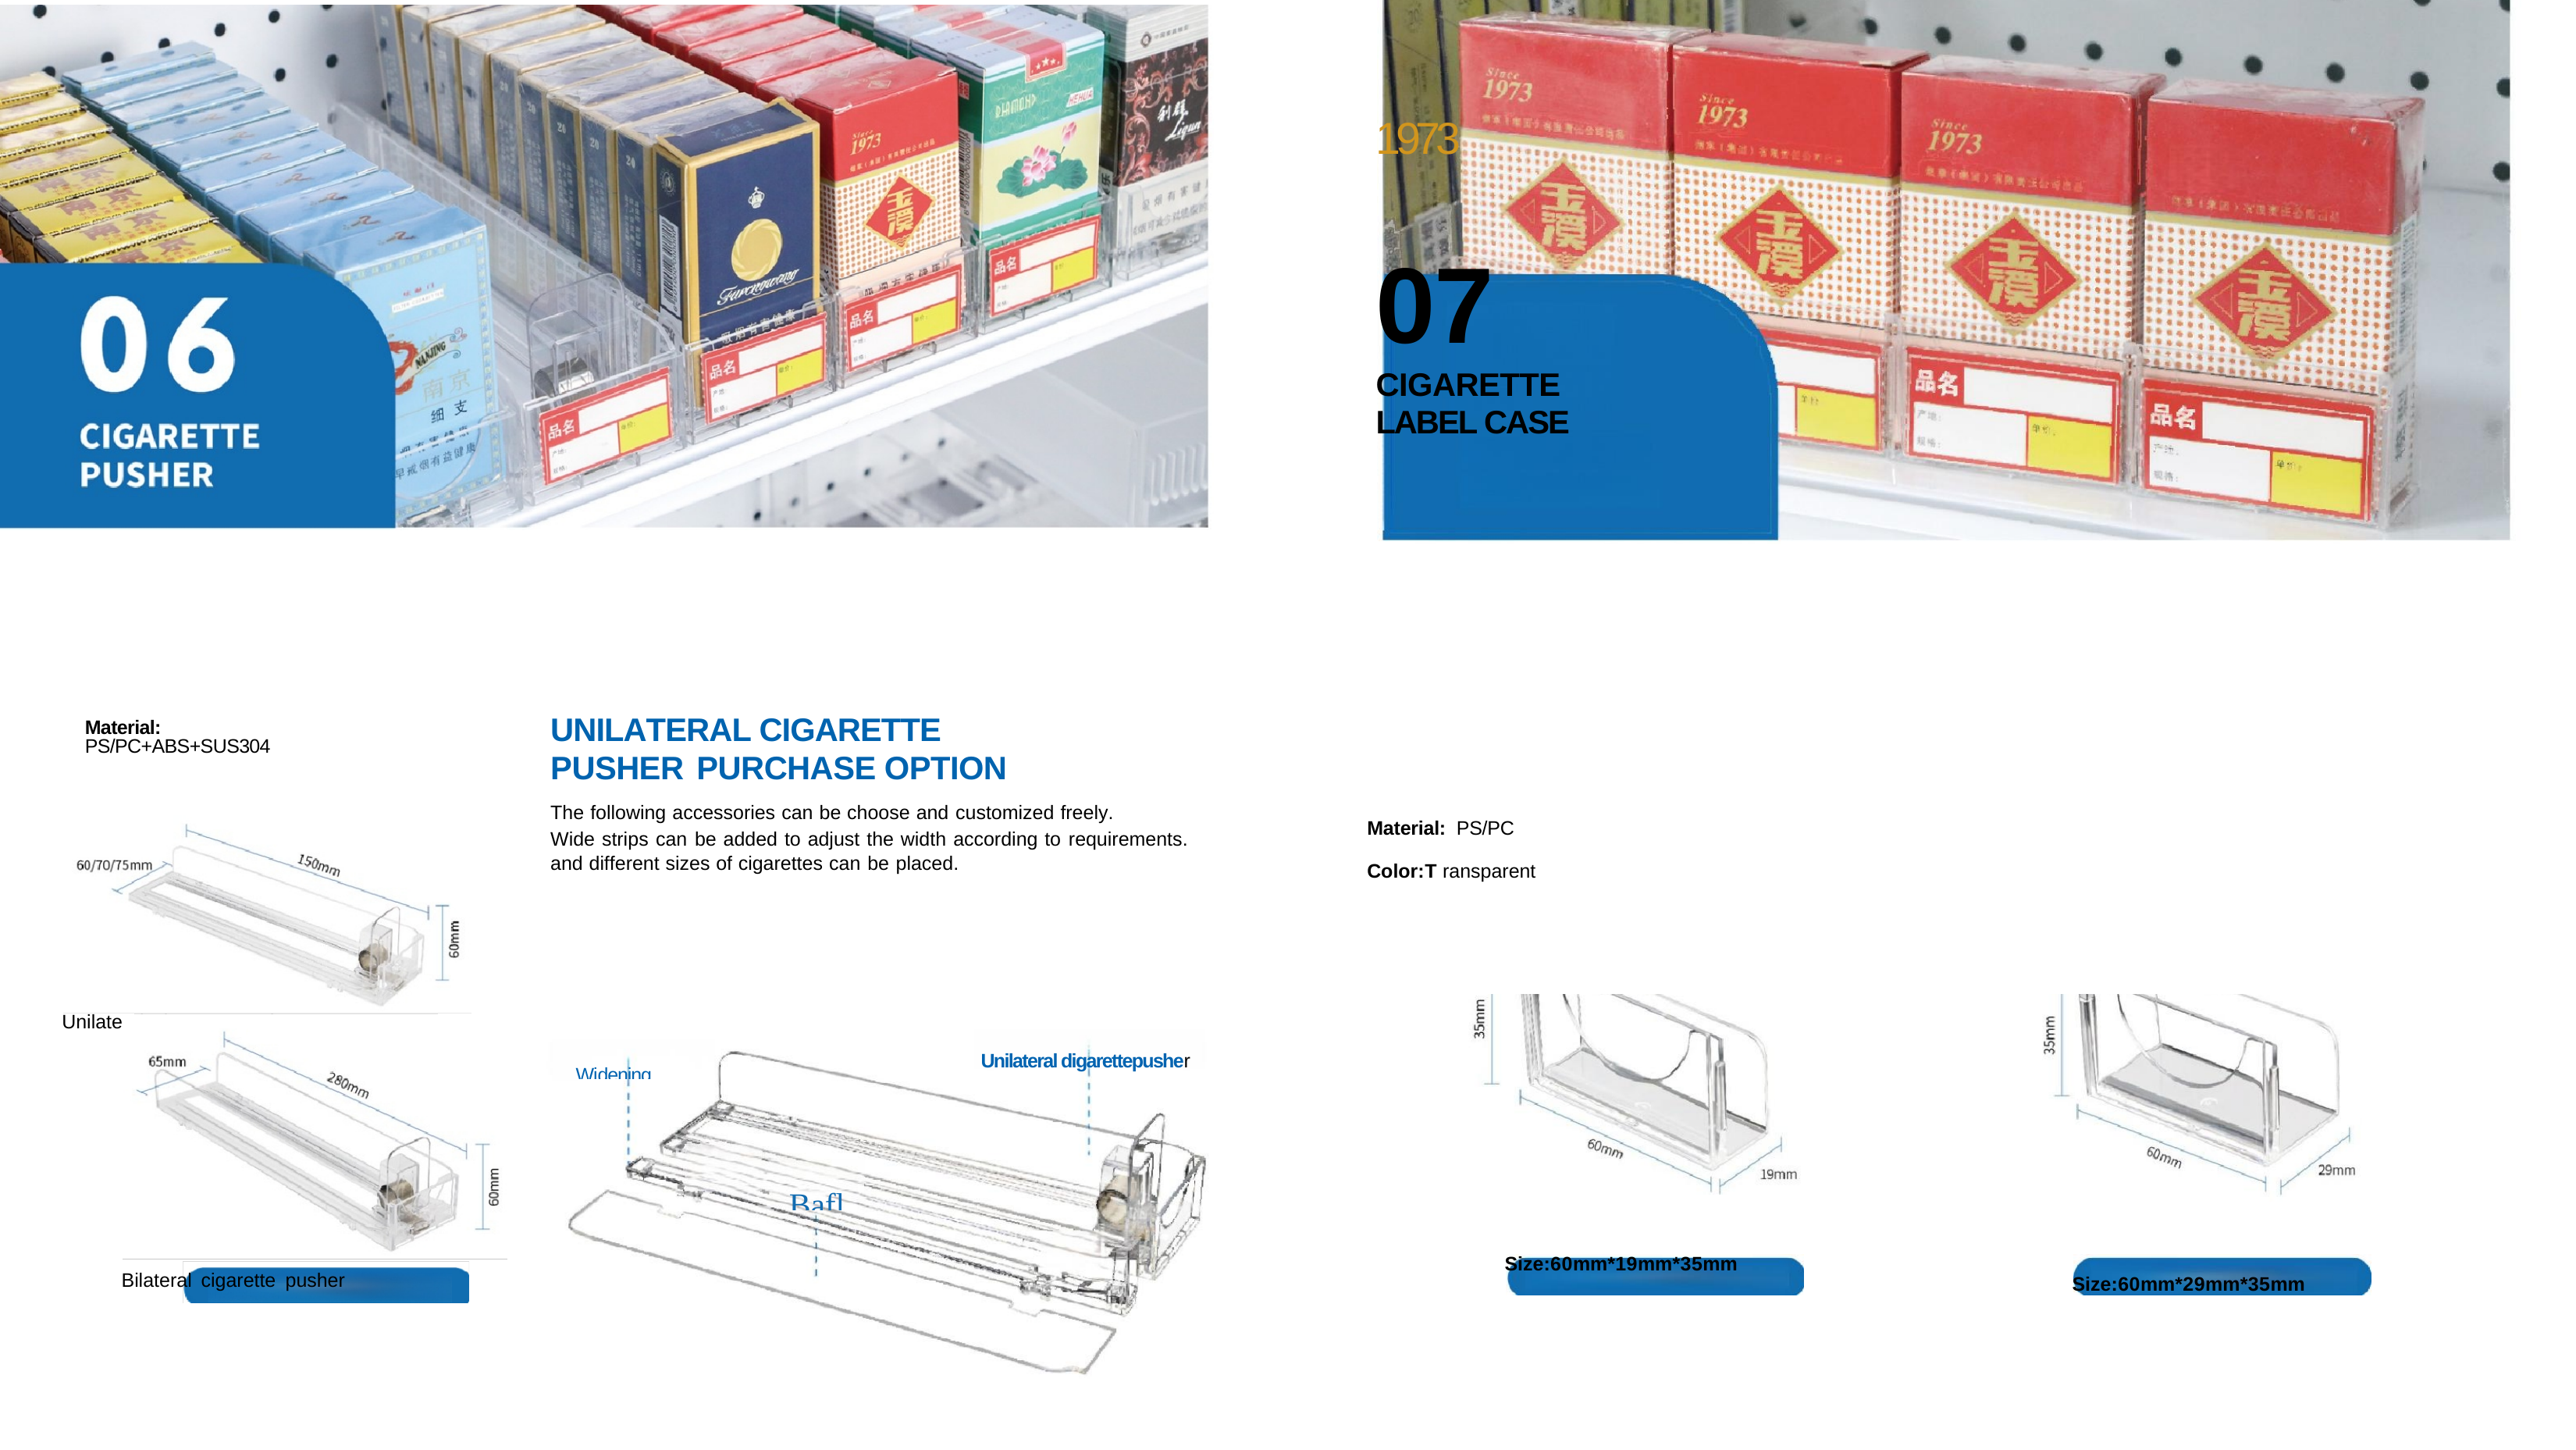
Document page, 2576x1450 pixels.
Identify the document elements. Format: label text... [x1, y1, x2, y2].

table_header [1920, 994, 2362, 1306]
table_header [1463, 994, 1920, 1306]
picture [63, 815, 507, 1303]
text The following accessories can be choose and customized freely. [550, 803, 1353, 827]
picture [1377, 0, 2521, 544]
picture [0, 5, 1214, 530]
picture [124, 1281, 131, 1285]
text PUSHER PURCHASE OPTION [550, 755, 1353, 786]
text Material: PS/PC [1367, 820, 2505, 839]
text UNILATERAL CIGARETTE [550, 717, 1353, 748]
picture [546, 1023, 1213, 1379]
picture [2362, 1254, 2371, 1295]
text Wide strips can be added to adjust the width according to requirements. and different sizes of cigarettes can be placed. [550, 827, 1189, 874]
text Unilateral digarettepusher [980, 1053, 1353, 1071]
picture [124, 1275, 130, 1279]
picture [1462, 994, 1803, 1195]
picture [2036, 994, 2362, 1202]
text Color:T ransparent [1367, 863, 2505, 882]
